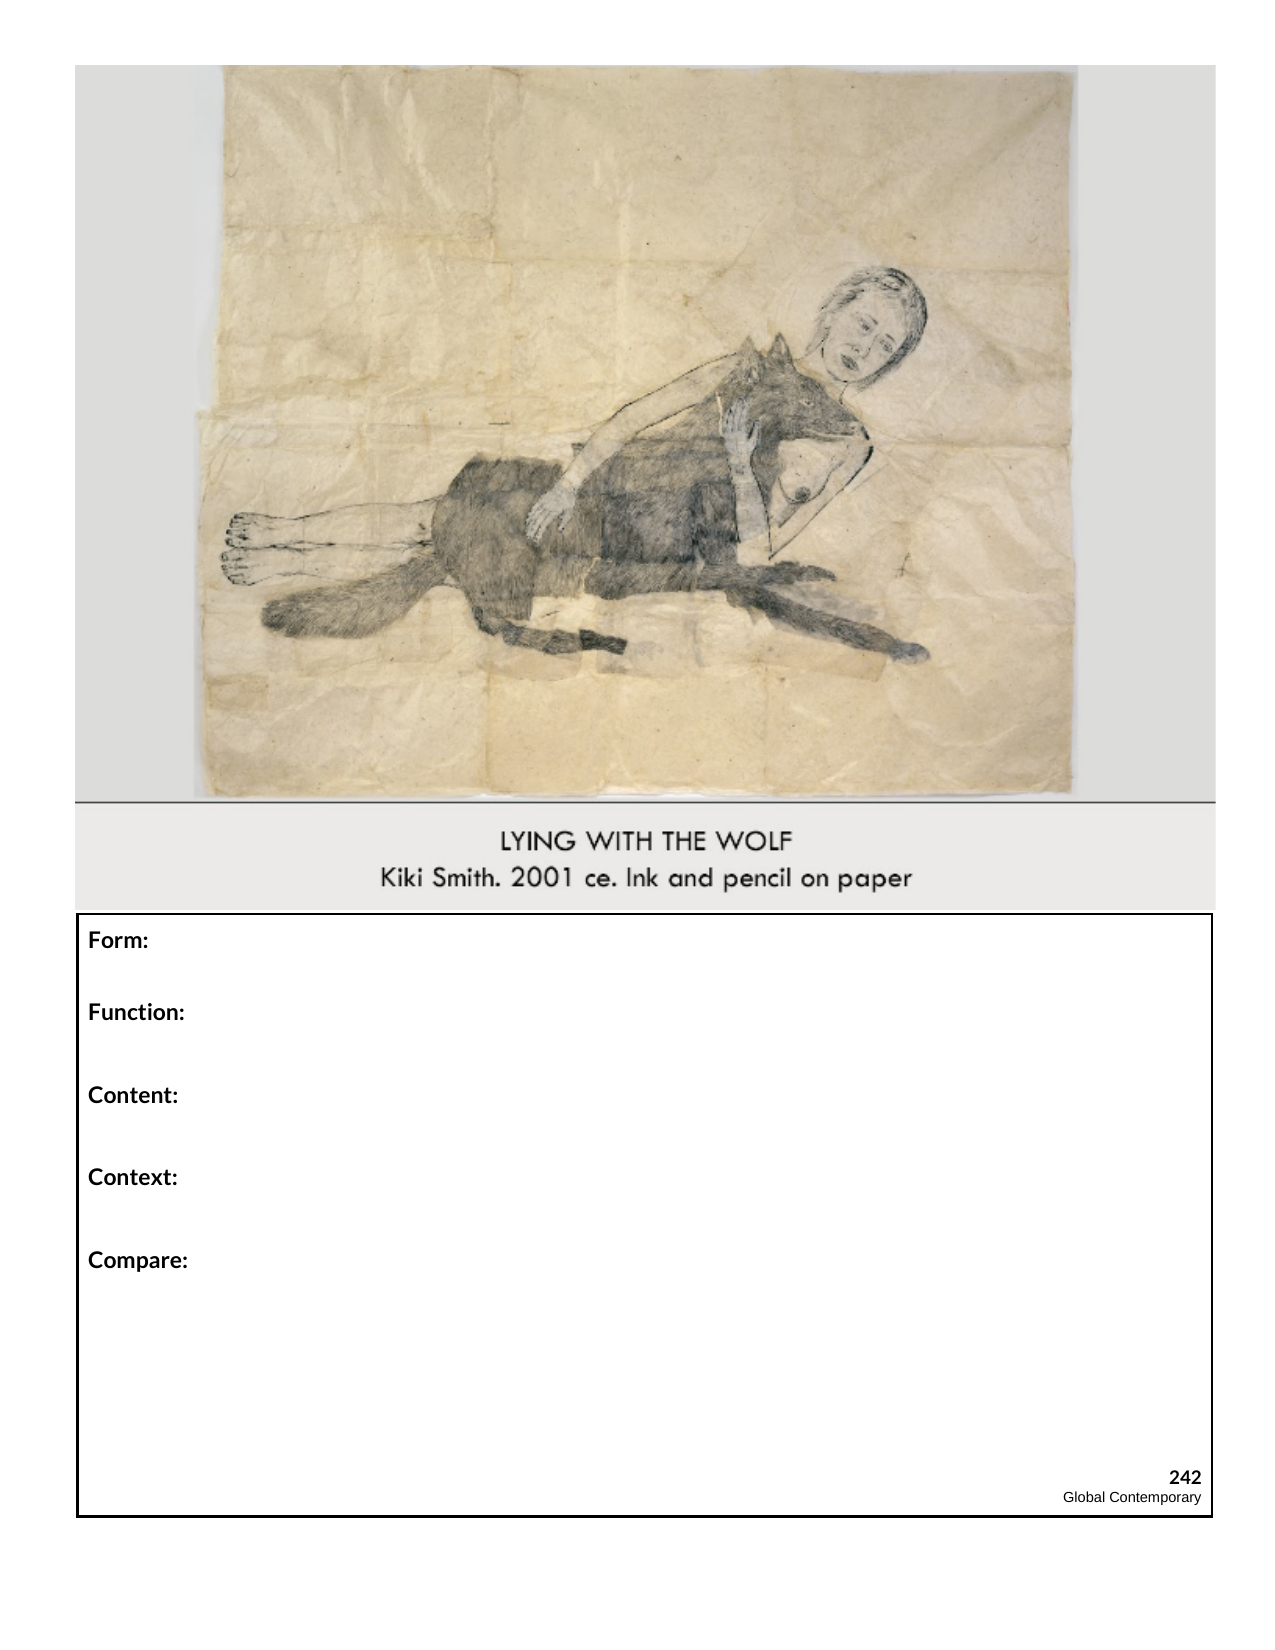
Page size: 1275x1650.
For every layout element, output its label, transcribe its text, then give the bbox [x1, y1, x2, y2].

picture [75, 65, 1216, 910]
table_header Form: Function: Content: Context: Compare: 242 Global Contemporary [79, 915, 1211, 1515]
